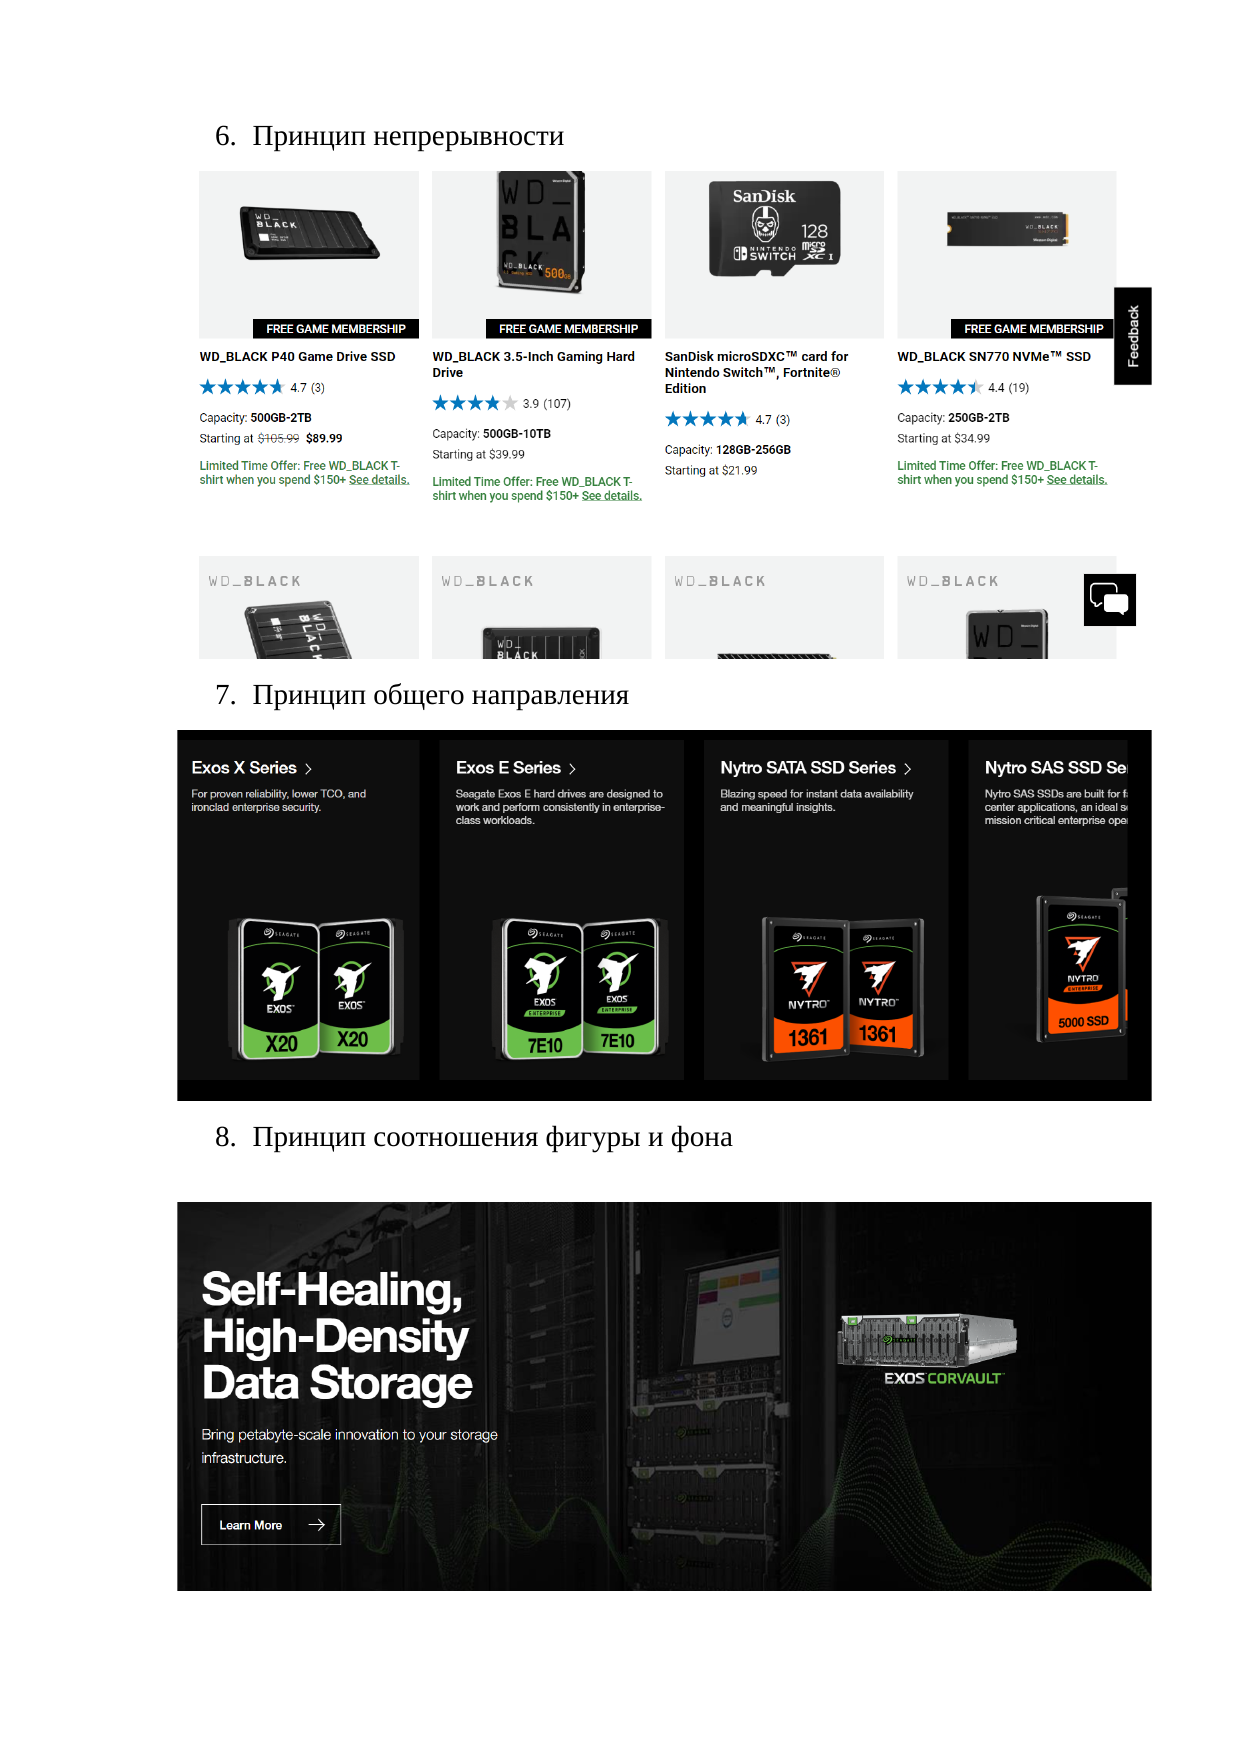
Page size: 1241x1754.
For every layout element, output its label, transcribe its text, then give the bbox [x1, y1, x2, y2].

picture [177, 171, 1152, 659]
list Принцип непрерывности [215, 118, 1152, 152]
list Принцип соотношения фигуры и фона [215, 1119, 1152, 1153]
list Принцип общего направления [215, 677, 1152, 711]
picture [177, 730, 1152, 1101]
picture [177, 1202, 1152, 1591]
